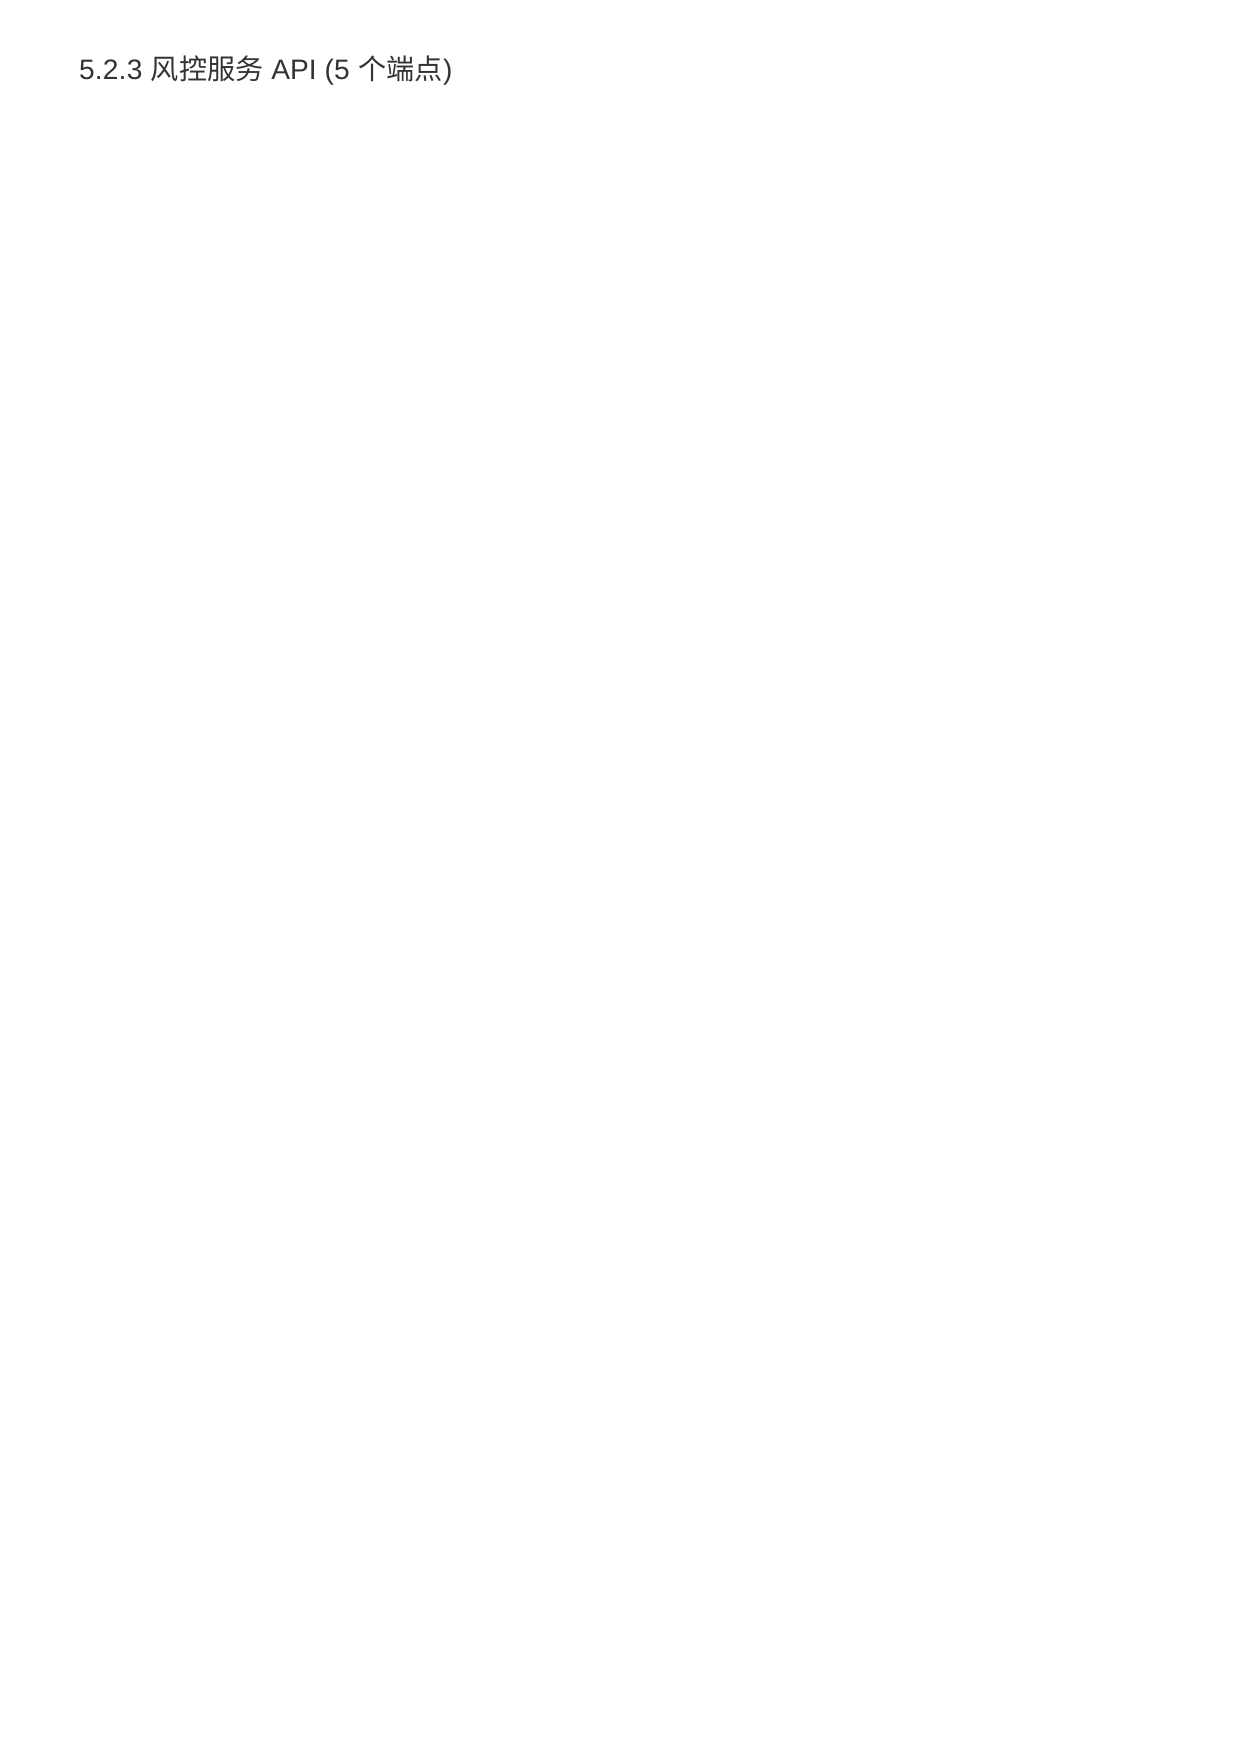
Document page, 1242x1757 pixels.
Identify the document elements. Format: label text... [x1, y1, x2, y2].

text 5.2.3 风控服务 API (5 个端点) [79, 55, 1078, 86]
